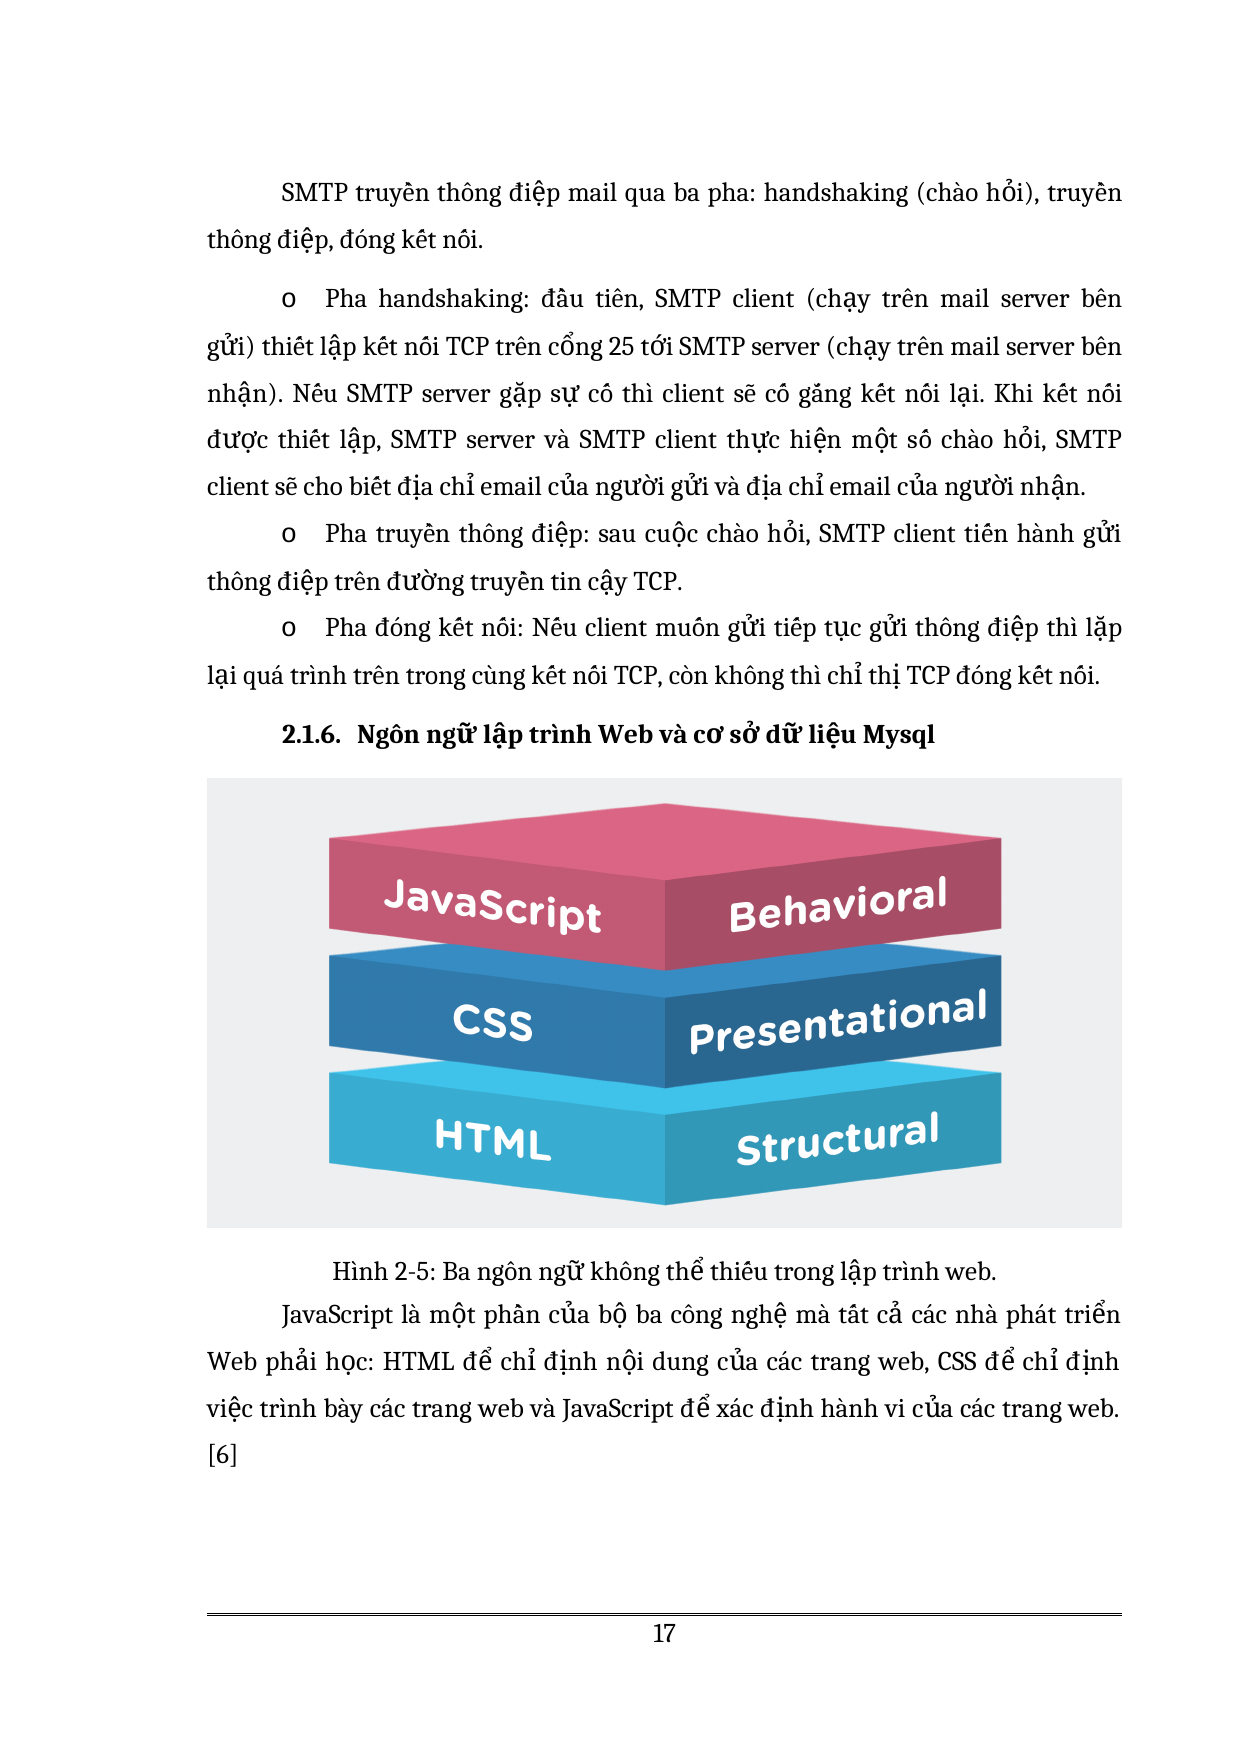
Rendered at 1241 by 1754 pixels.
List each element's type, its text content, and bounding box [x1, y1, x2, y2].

text SMTP truyền thông điệp mail qua ba pha: handshaking (chào hỏi), truyền thông điệp, đóng kết nối. [207, 177, 1122, 255]
list Pha handshaking: đầu tiên, SMTP client (chạy trên mail server bên gửi) thiết lập kết nối TCP trên cổng 25 tới SMTP server (chạy trên mail server bên nhận). Nếu SMTP server gặp sự cố thì client sẽ cố gắng kết nối lại. Khi kết nối được thiết lập, SMTP server và SMTP client thực hiện một số chào hỏi, SMTP client sẽ cho biết địa chỉ email của người gửi và địa chỉ email của người nhận. [207, 283, 1122, 502]
text JavaScript là một phần của bộ ba công nghệ mà tất cả các nhà phát triển Web phải học: HTML để chỉ định nội dung của các trang web, CSS để chỉ định việc trình bày các trang web và JavaScript để xác định hành vi của các trang web. [6] [207, 1299, 1122, 1470]
list Pha truyền thông điệp: sau cuộc chào hỏi, SMTP client tiến hành gửi thông điệp trên đường truyền tin cậy TCP. [207, 518, 1122, 597]
list Pha đóng kết nối: Nếu client muốn gửi tiếp tục gửi thông điệp thì lặp lại quá trình trên trong cùng kết nối TCP, còn không thì chỉ thị TCP đóng kết nối. [207, 612, 1122, 692]
picture [206, 778, 1123, 1228]
subtitle Ngôn ngữ lập trình Web và cơ sở dữ liệu Mysql [282, 719, 1122, 751]
